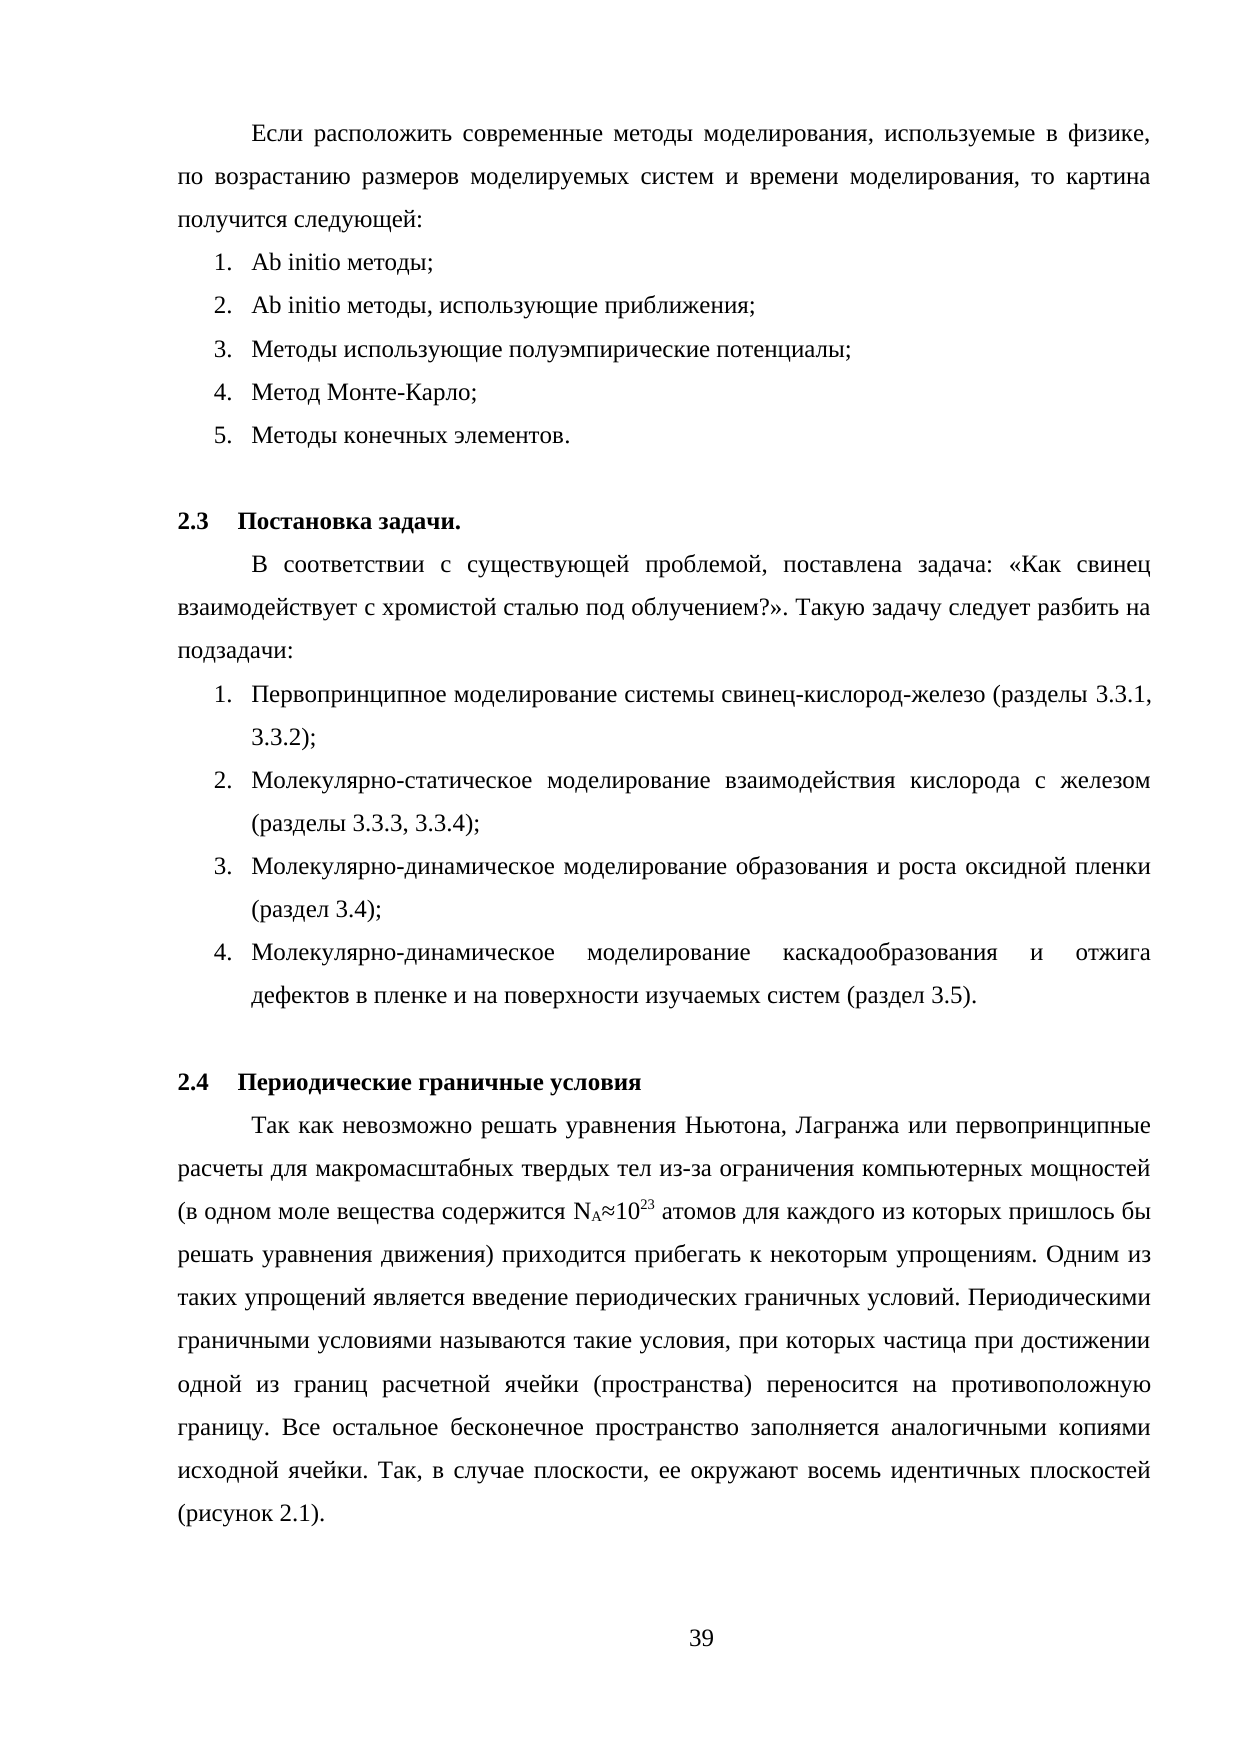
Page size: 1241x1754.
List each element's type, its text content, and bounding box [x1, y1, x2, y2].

text Если расположить современные методы моделирования, используемые в физике, по возрастанию размеров моделируемых систем и времени моделирования, то картина получится следующей: [177, 118, 1152, 233]
list Молекулярно-статическое моделирование взаимодействия кислорода с железом (разделы 3.3.3, 3.3.4); [213, 765, 1152, 837]
list Ab initio методы; [213, 247, 1152, 276]
list Методы конечных элементов. [213, 420, 1152, 449]
subtitle Постановка задачи. [177, 506, 1152, 535]
list Молекулярно-динамическое моделирование каскадообразования и отжига дефектов в пленке и на поверхности изучаемых систем (раздел 3.5). [213, 937, 1152, 1009]
list Методы использующие полуэмпирические потенциалы; [213, 334, 1152, 362]
text Так как невозможно решать уравнения Ньютона, Лагранжа или первопринципные расчеты для макромасштабных твердых тел из-за ограничения компьютерных мощностей (в одном моле вещества содержится NA≈1023 атомов для каждого из которых пришлось бы решать уравнения движения) приходится прибегать к некоторым упрощениям. Одним из таких упрощений является введение периодических граничных условий. Периодическими граничными условиями называются такие условия, при которых частица при достижении одной из границ расчетной ячейки (пространства) переносится на противоположную границу. Все остальное бесконечное пространство заполняется аналогичными копиями исходной ячейки. Так, в случае плоскости, ее окружают восемь идентичных плоскостей (рисунок 2.1). [177, 1110, 1152, 1527]
list Молекулярно-динамическое моделирование образования и роста оксидной пленки (раздел 3.4); [213, 851, 1152, 923]
subtitle Периодические граничные условия [177, 1067, 1152, 1096]
list Ab initio методы, использующие приближения; [213, 291, 1152, 319]
text В соответствии с существующей проблемой, поставлена задача: «Как свинец взаимодействует с хромистой сталью под облучением?». Такую задачу следует разбить на подзадачи: [177, 549, 1152, 664]
list Первопринципное моделирование системы свинец-кислород-железо (разделы 3.3.1, 3.3.2); [213, 679, 1152, 751]
list Метод Монте-Карло; [213, 377, 1152, 406]
